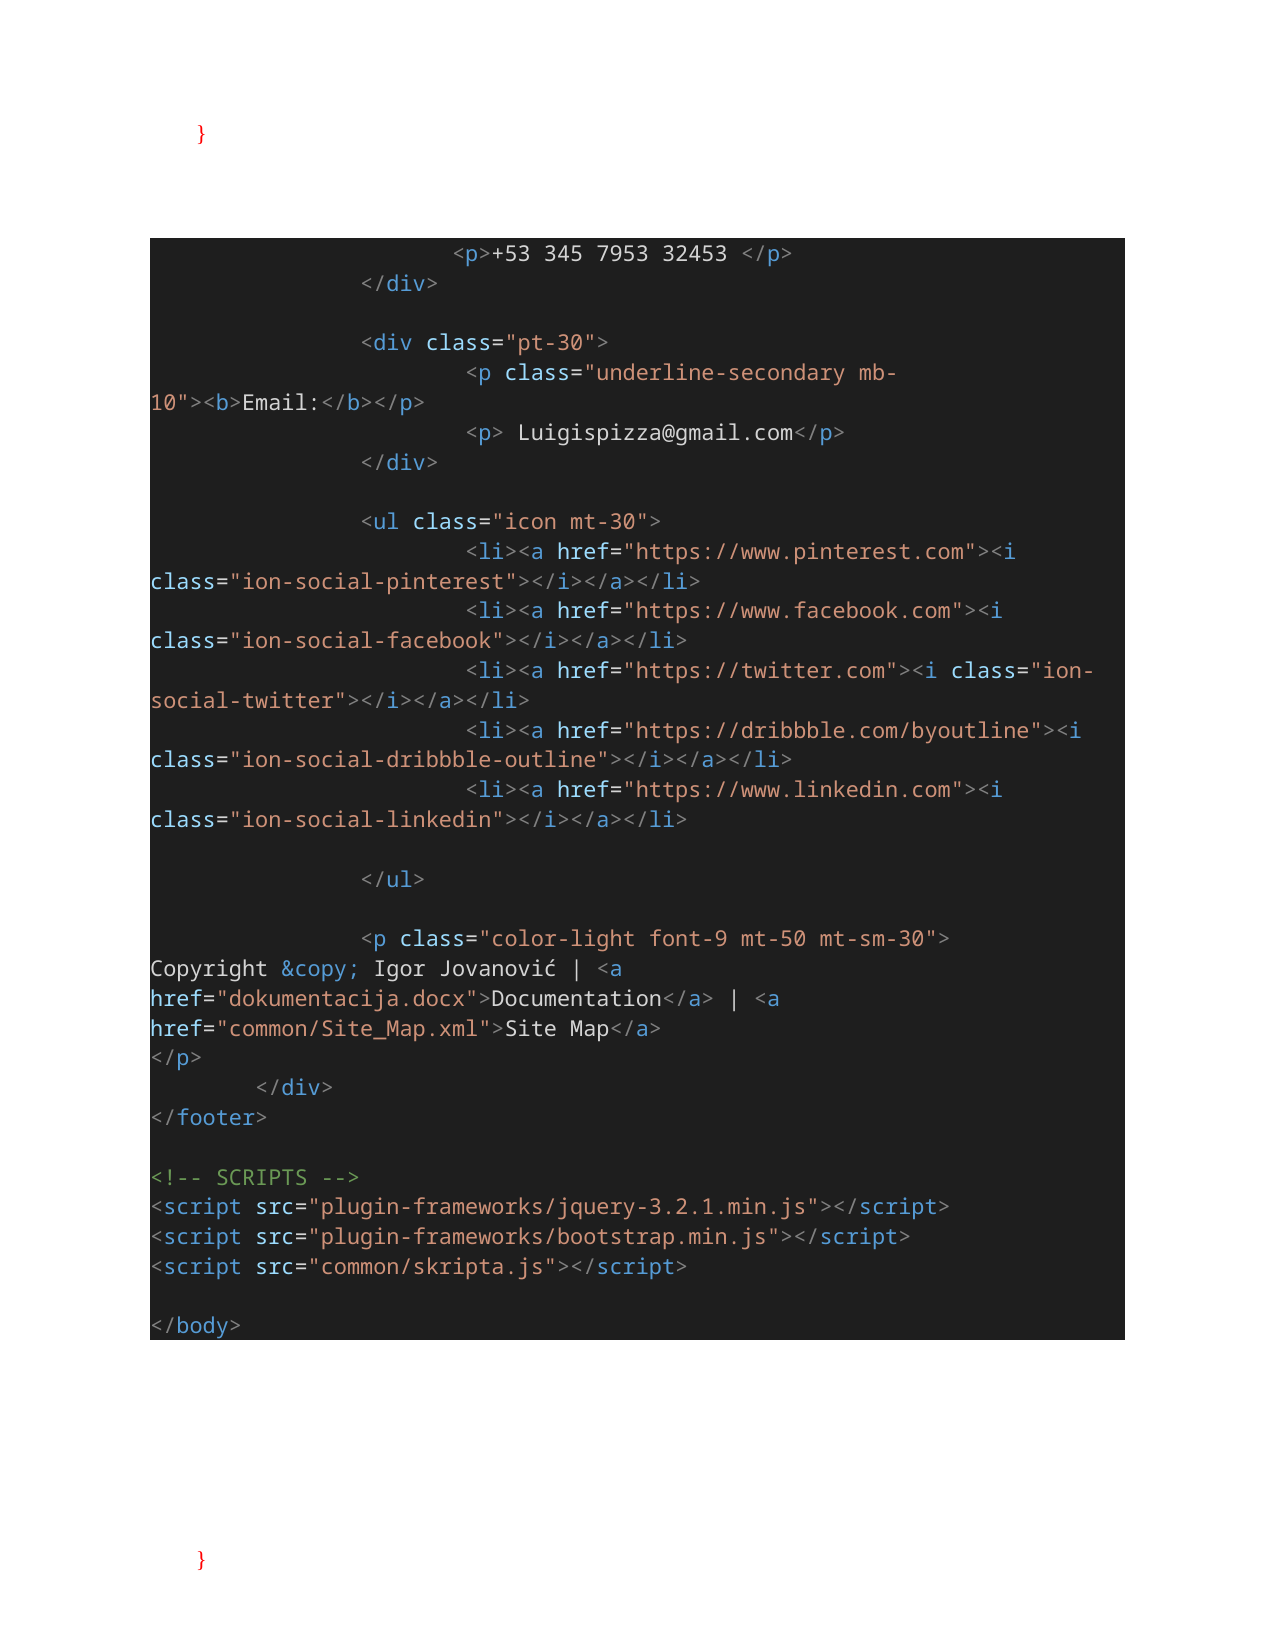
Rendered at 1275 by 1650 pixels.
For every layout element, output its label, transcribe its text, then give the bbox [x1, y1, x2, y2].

text <li><a href="https://dribbble.com/byoutline"><i class="ion-social-dribbble-outline"></i></a></li> [150, 715, 1125, 774]
text <div class="pt-30"> [150, 327, 1125, 357]
text <li><a href="https://www.linkedin.com"><i class="ion-social-linkedin"></i></a></li> [150, 774, 1125, 834]
text <p>+53 345 7953 32453 </p> [150, 238, 1125, 268]
text <li><a href="https://www.pinterest.com"><i class="ion-social-pinterest"></i></a></li> [150, 536, 1125, 596]
text </div> [150, 268, 1125, 298]
text <script src="plugin-frameworks/bootstrap.min.js"></script> [150, 1221, 1125, 1251]
text </div> [150, 447, 1125, 476]
text </footer> [150, 1102, 1125, 1132]
text <p class="color-light font-9 mt-50 mt-sm-30"> [150, 923, 1125, 953]
text <ul class="icon mt-30"> [150, 506, 1125, 536]
text <li><a href="https://www.facebook.com"><i class="ion-social-facebook"></i></a></li> [150, 596, 1125, 655]
text <li><a href="https://twitter.com"><i class="ion-social-twitter"></i></a></li> [150, 655, 1125, 715]
text </p> [150, 1042, 1125, 1072]
text <!-- SCRIPTS --> [150, 1162, 1125, 1191]
text <p> Luigispizza@gmail.com</p> [150, 417, 1125, 447]
text </ul> [150, 864, 1125, 893]
text <p class="underline-secondary mb-10"><b>Email:</b></p> [150, 357, 1125, 417]
text </div> [150, 1072, 1125, 1102]
text Copyright &copy; Igor Jovanović | <a href="dokumentacija.docx">Documentation</a> | <a href="common/Site_Map.xml">Site Map</a> [150, 953, 1125, 1042]
text <script src="plugin-frameworks/jquery-3.2.1.min.js"></script> [150, 1191, 1125, 1221]
text </body> [150, 1311, 1125, 1340]
text <script src="common/skripta.js"></script> [150, 1251, 1125, 1281]
